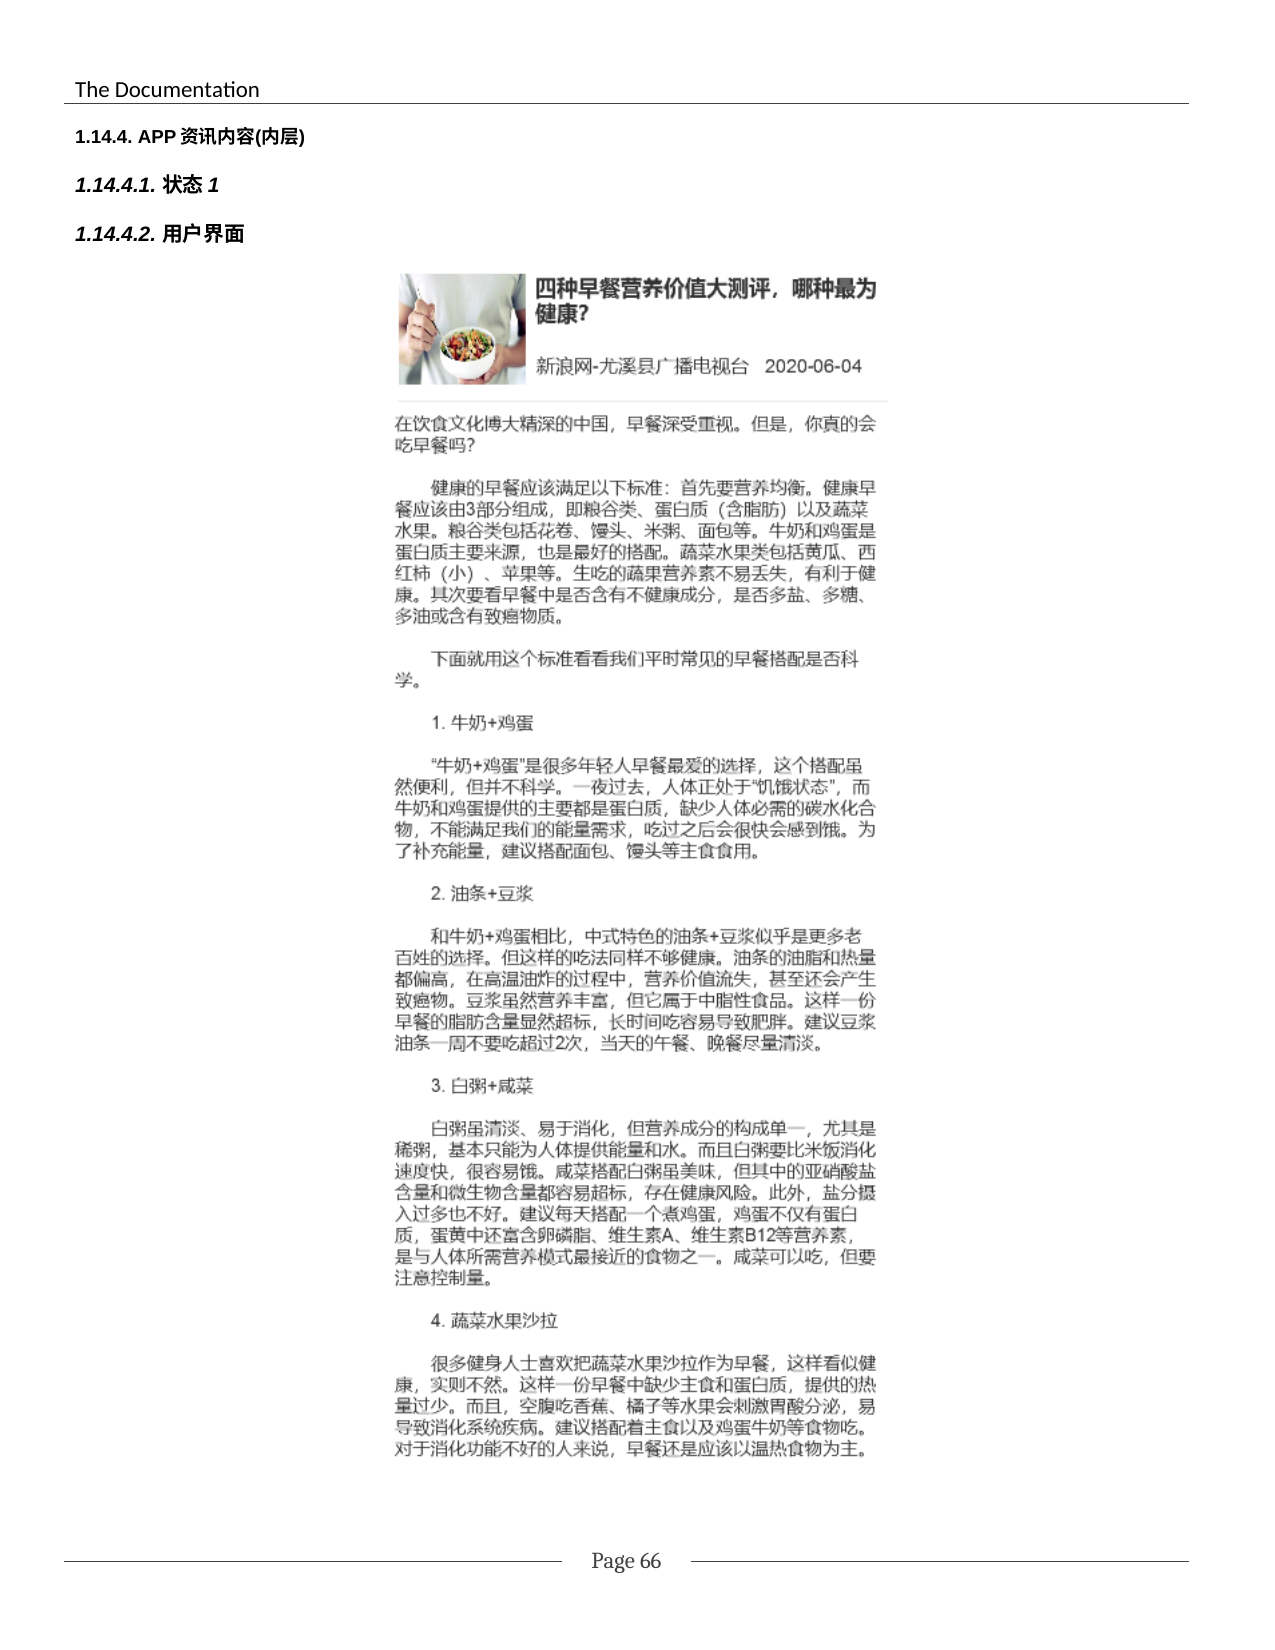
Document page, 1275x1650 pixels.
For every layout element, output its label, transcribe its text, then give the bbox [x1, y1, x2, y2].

subtitle APP资讯内容(内层) [75, 126, 1200, 147]
subtitle 状态1 [75, 172, 1200, 197]
subtitle 用户界面 [75, 222, 1200, 246]
